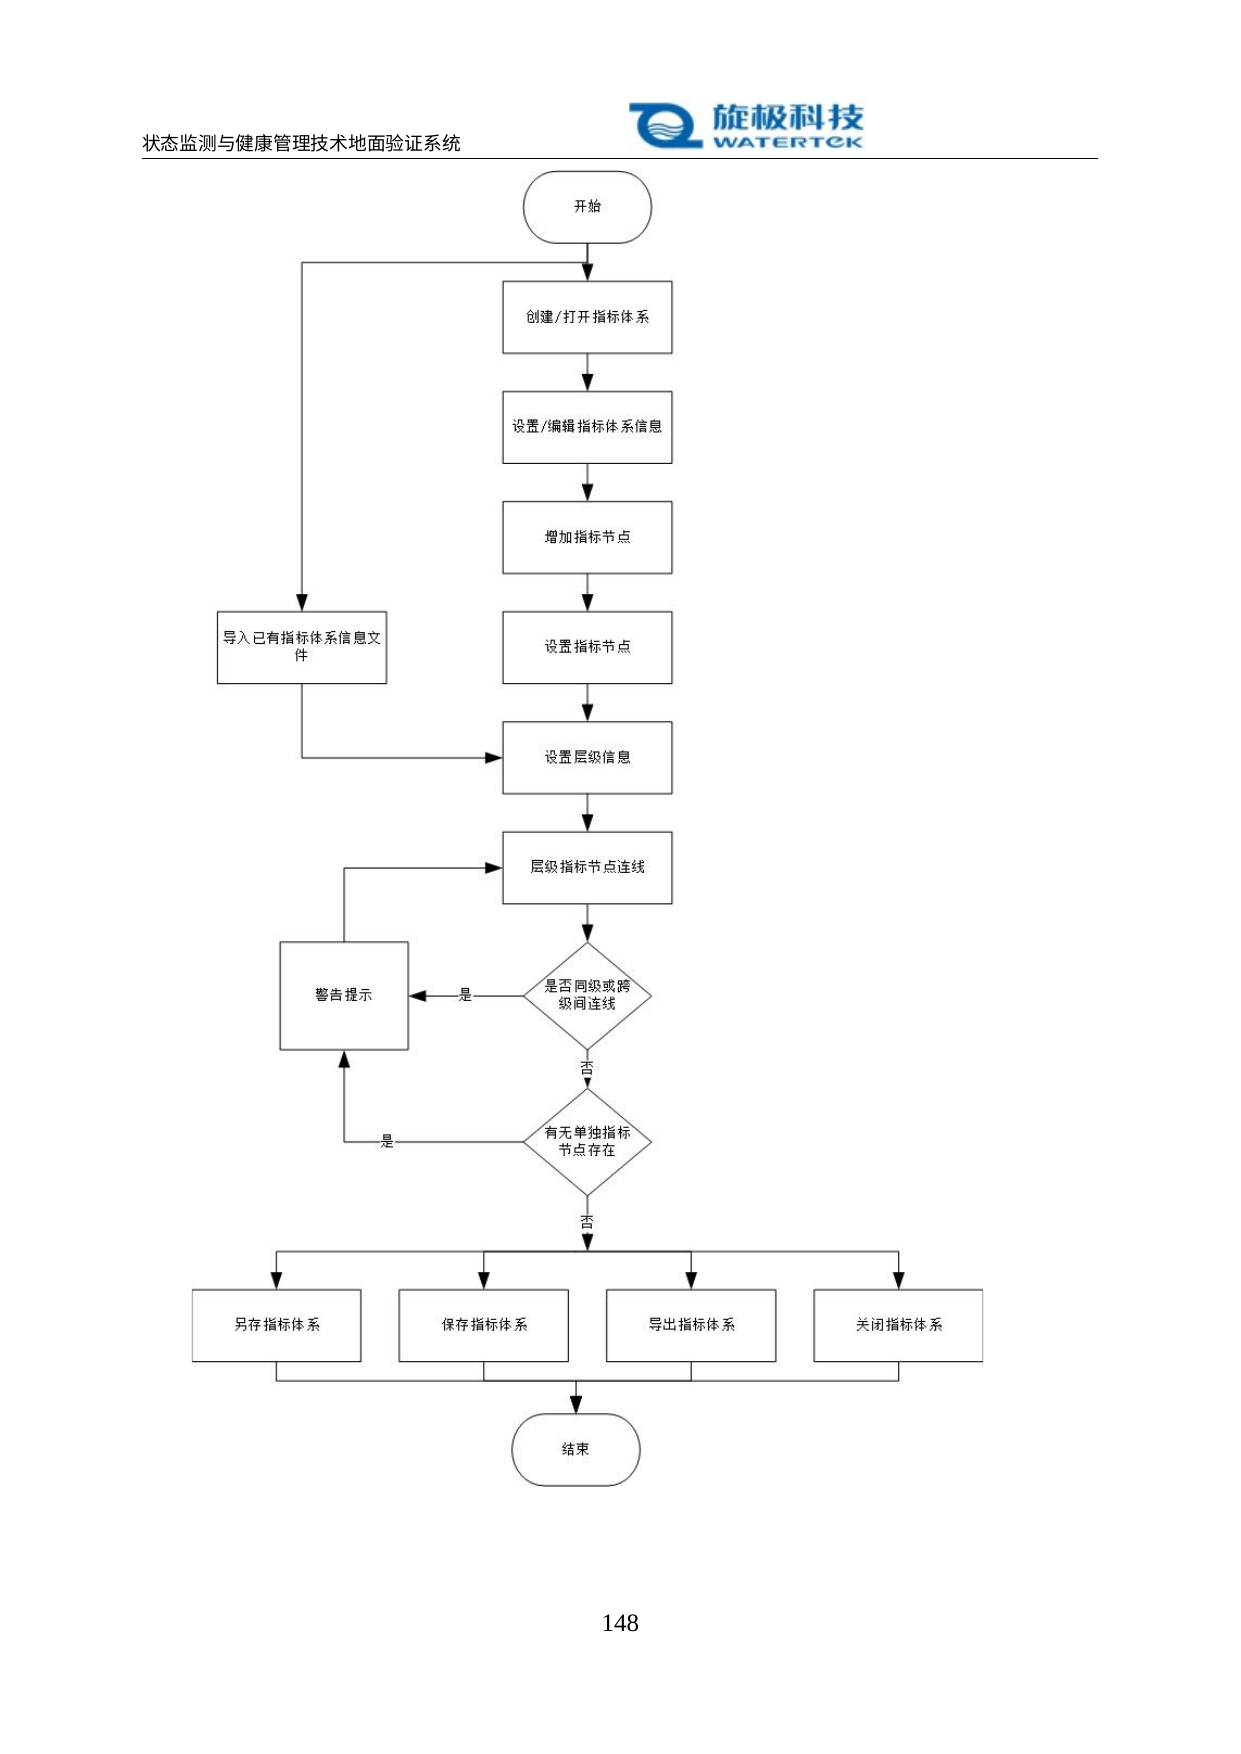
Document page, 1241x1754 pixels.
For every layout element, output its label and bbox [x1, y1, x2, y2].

picture [191, 170, 984, 1487]
picture [628, 100, 867, 151]
